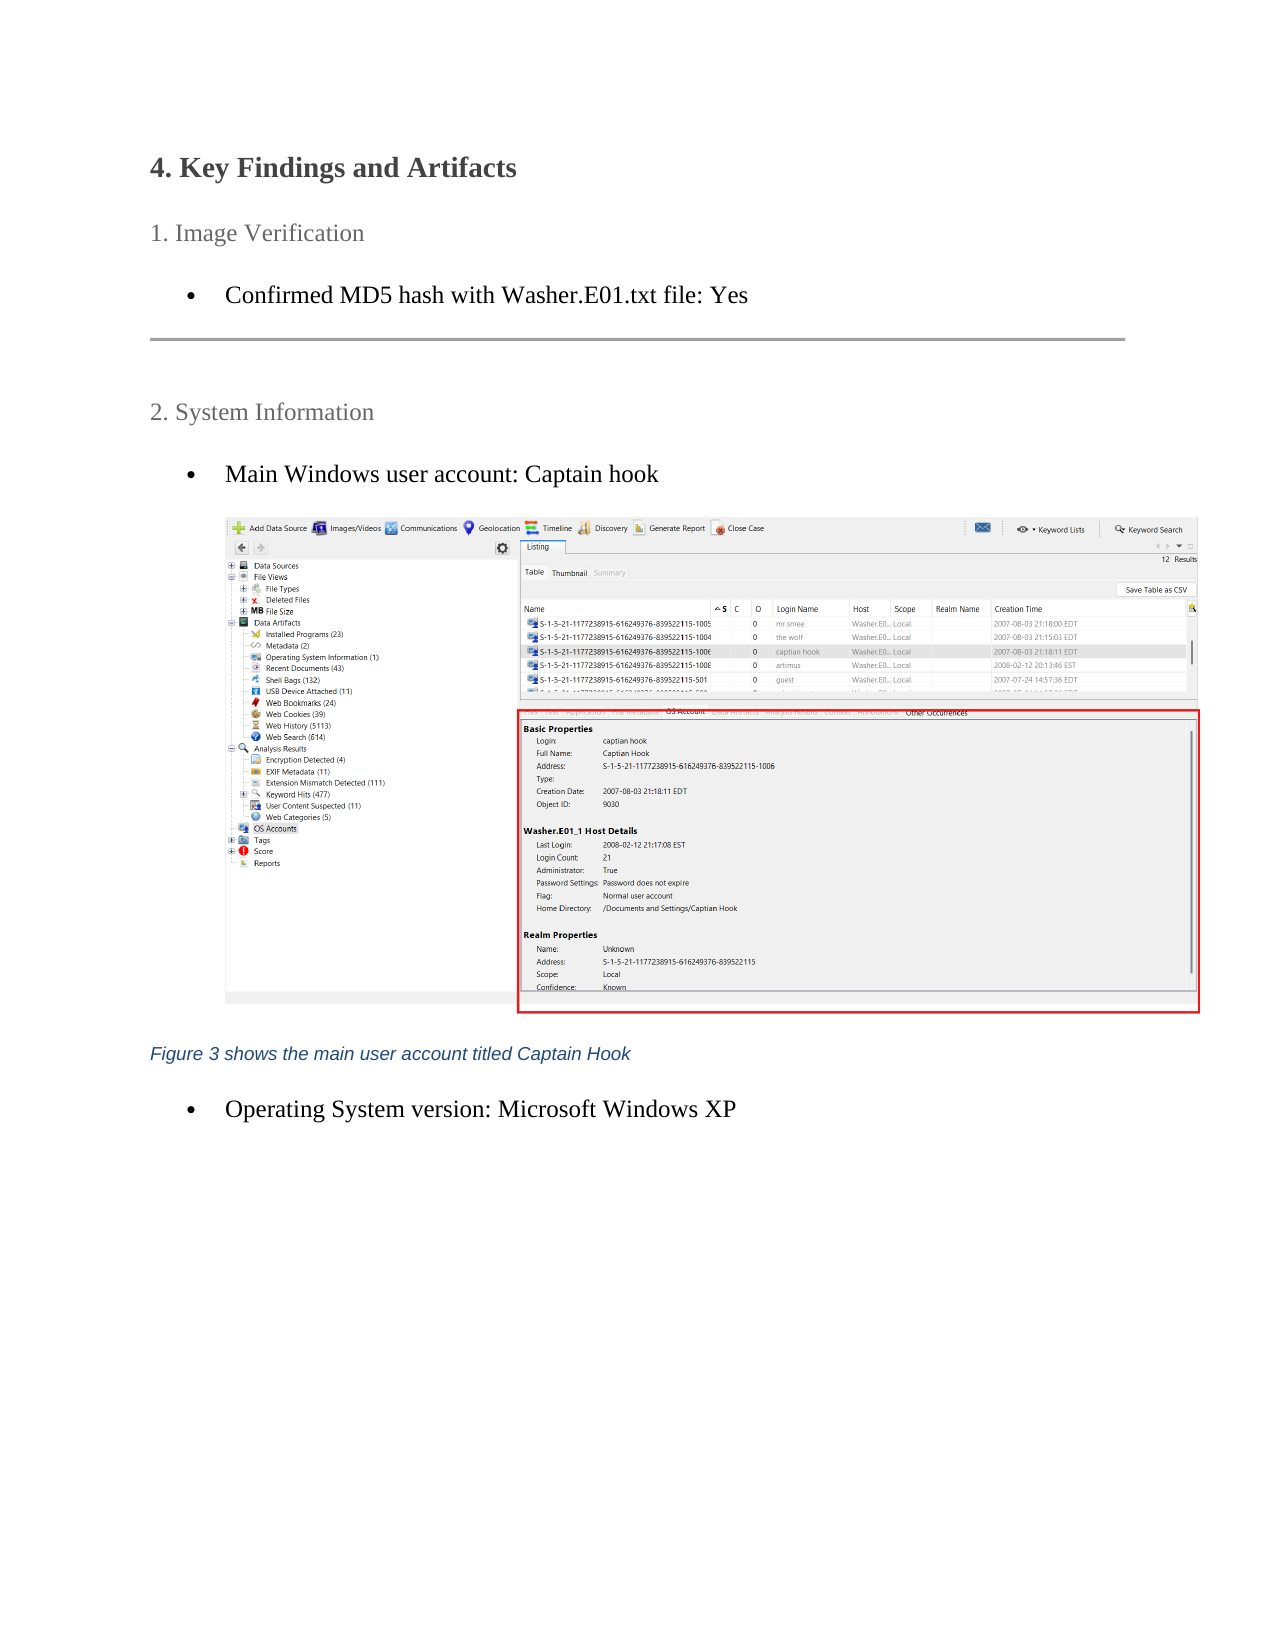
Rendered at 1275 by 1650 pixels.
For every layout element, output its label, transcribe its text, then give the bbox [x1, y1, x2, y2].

subtitle 1. Image Verification [150, 218, 1125, 246]
list Operating System version: Microsoft Windows XP [187, 1094, 1125, 1123]
picture [225, 517, 1200, 1014]
subtitle 4. Key Findings and Artifacts [150, 150, 1125, 183]
list Main Windows user account: Captain hook [187, 459, 1125, 488]
text Figure 3 shows the main user account titled Captain Hook [150, 1043, 1125, 1065]
list Confirmed MD5 hash with Washer.E01.txt file: Yes [187, 280, 1125, 309]
subtitle 2. System Information [150, 397, 1125, 426]
